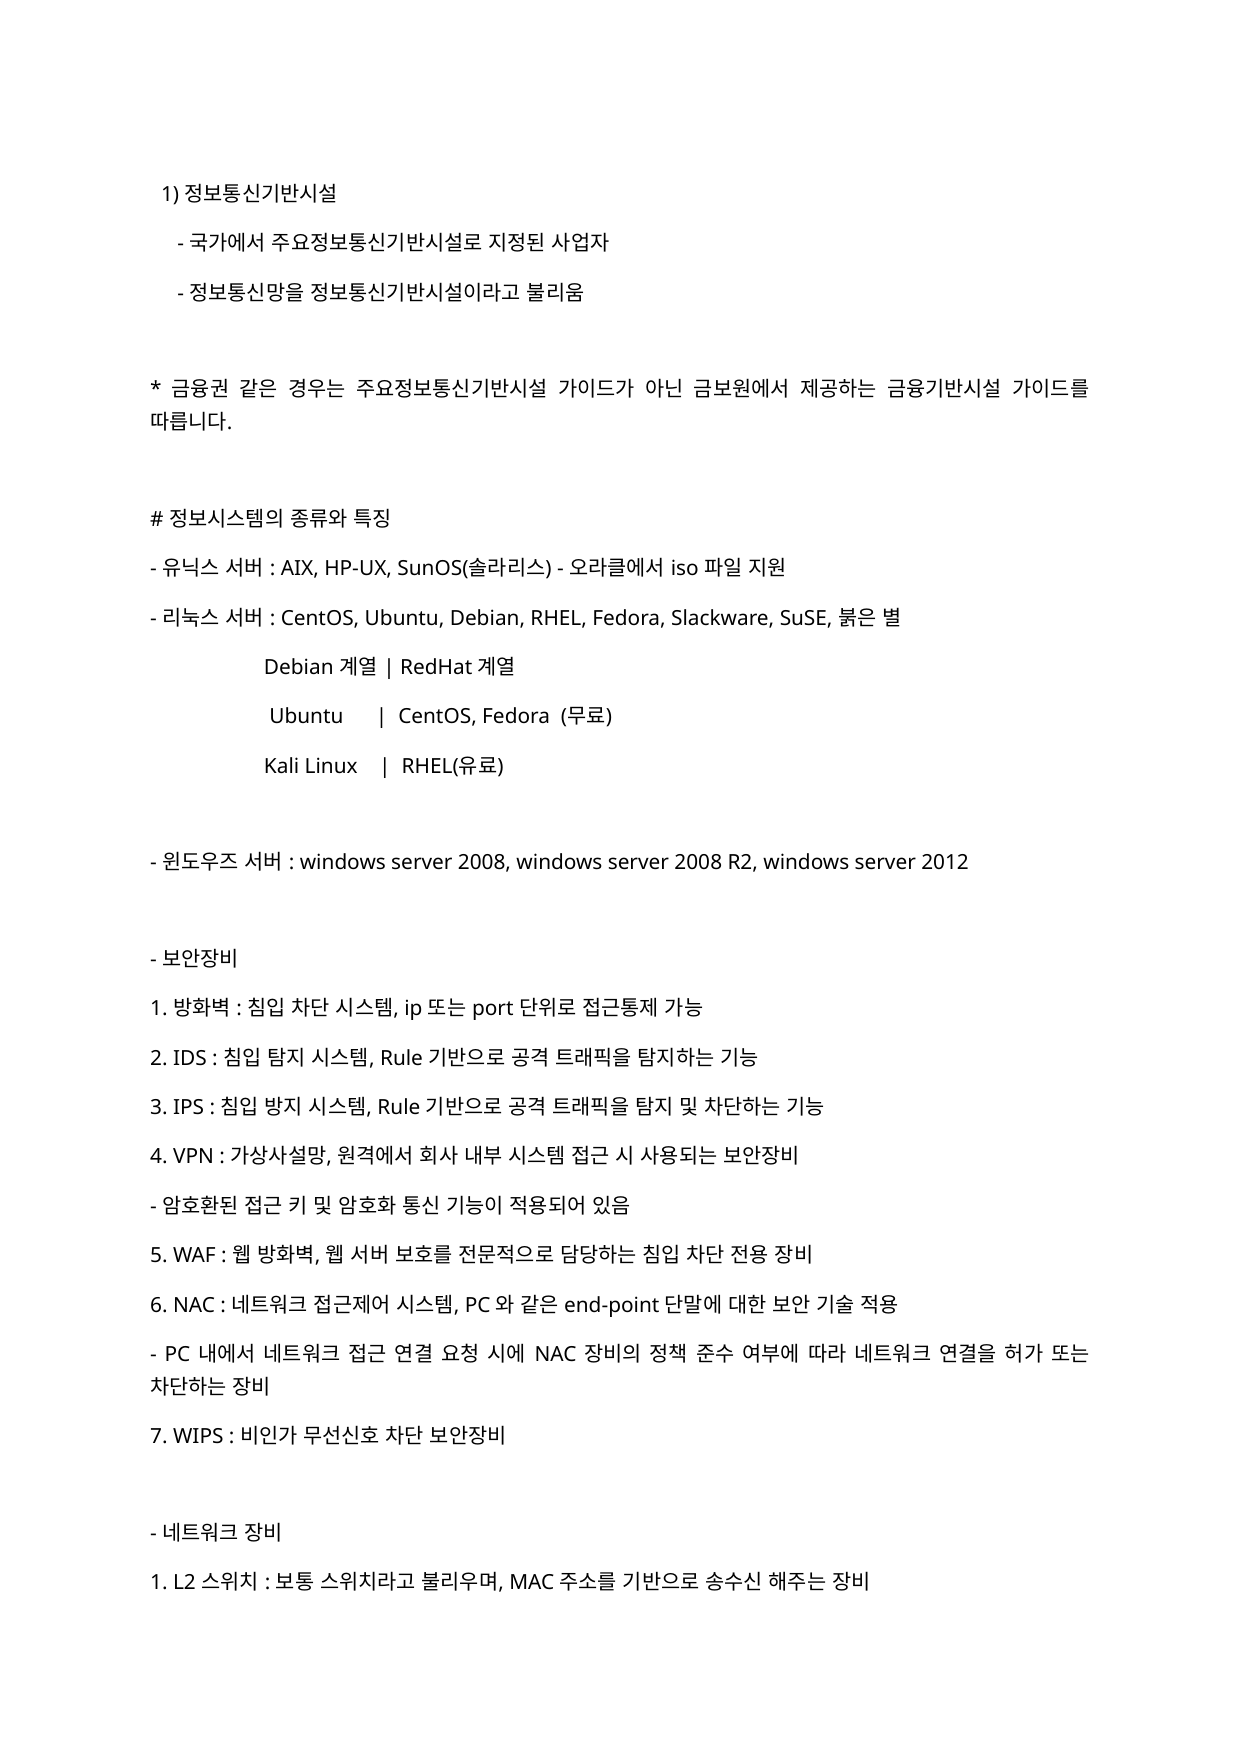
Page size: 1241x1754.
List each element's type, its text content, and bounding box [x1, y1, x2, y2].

text - 유닉스 서버 : AIX, HP-UX, SunOS(솔라리스) - 오라클에서 iso 파일 지원 [150, 551, 1090, 582]
text 1. L2 스위치 : 보통 스위치라고 불리우며, MAC 주소를 기반으로 송수신 해주는 장비 [150, 1565, 1090, 1596]
text - 국가에서 주요정보통신기반시설로 지정된 사업자 [150, 227, 1090, 257]
text Kali Linux | RHEL(유료) [150, 749, 1090, 779]
text 6. NAC : 네트워크 접근제어 시스템, PC와 같은 end-point 단말에 대한 보안 기술 적용 [150, 1288, 1090, 1318]
text - 정보통신망을 정보통신기반시설이라고 불리움 [150, 276, 1090, 306]
text # 정보시스템의 종류와 특징 [150, 502, 1090, 532]
text - 리눅스 서버 : CentOS, Ubuntu, Debian, RHEL, Fedora, Slackware, SuSE, 붉은 별 [150, 601, 1090, 631]
text 1. 방화벽 : 침입 차단 시스템, ip 또는 port 단위로 접근통제 가능 [150, 992, 1090, 1022]
text Ubuntu | CentOS, Fedora (무료) [150, 699, 1090, 730]
text - 보안장비 [150, 942, 1090, 972]
text - 네트워크 장비 [150, 1516, 1090, 1546]
text - 윈도우즈 서버 : windows server 2008, windows server 2008 R2, windows server 2012 [150, 846, 1090, 876]
text * 금융권 같은 경우는 주요정보통신기반시설 가이드가 아닌 금보원에서 제공하는 금융기반시설 가이드를 따릅니다. [150, 373, 1090, 436]
text 5. WAF : 웹 방화벽, 웹 서버 보호를 전문적으로 담당하는 침입 차단 전용 장비 [150, 1238, 1090, 1269]
text - PC 내에서 네트워크 접근 연결 요청 시에 NAC 장비의 정책 준수 여부에 따라 네트워크 연결을 허가 또는 차단하는 장비 [150, 1337, 1090, 1400]
text 3. IPS : 침입 방지 시스템, Rule 기반으로 공격 트래픽을 탐지 및 차단하는 기능 [150, 1090, 1090, 1121]
text 7. WIPS : 비인가 무선신호 차단 보안장비 [150, 1419, 1090, 1449]
text 2. IDS : 침입 탐지 시스템, Rule 기반으로 공격 트래픽을 탐지하는 기능 [150, 1041, 1090, 1071]
text 1) 정보통신기반시설 [150, 177, 1090, 207]
text Debian 계열 | RedHat 계열 [150, 650, 1090, 680]
text 4. VPN : 가상사설망, 원격에서 회사 내부 시스템 접근 시 사용되는 보안장비 [150, 1140, 1090, 1170]
text - 암호환된 접근 키 및 암호화 통신 기능이 적용되어 있음 [150, 1189, 1090, 1219]
